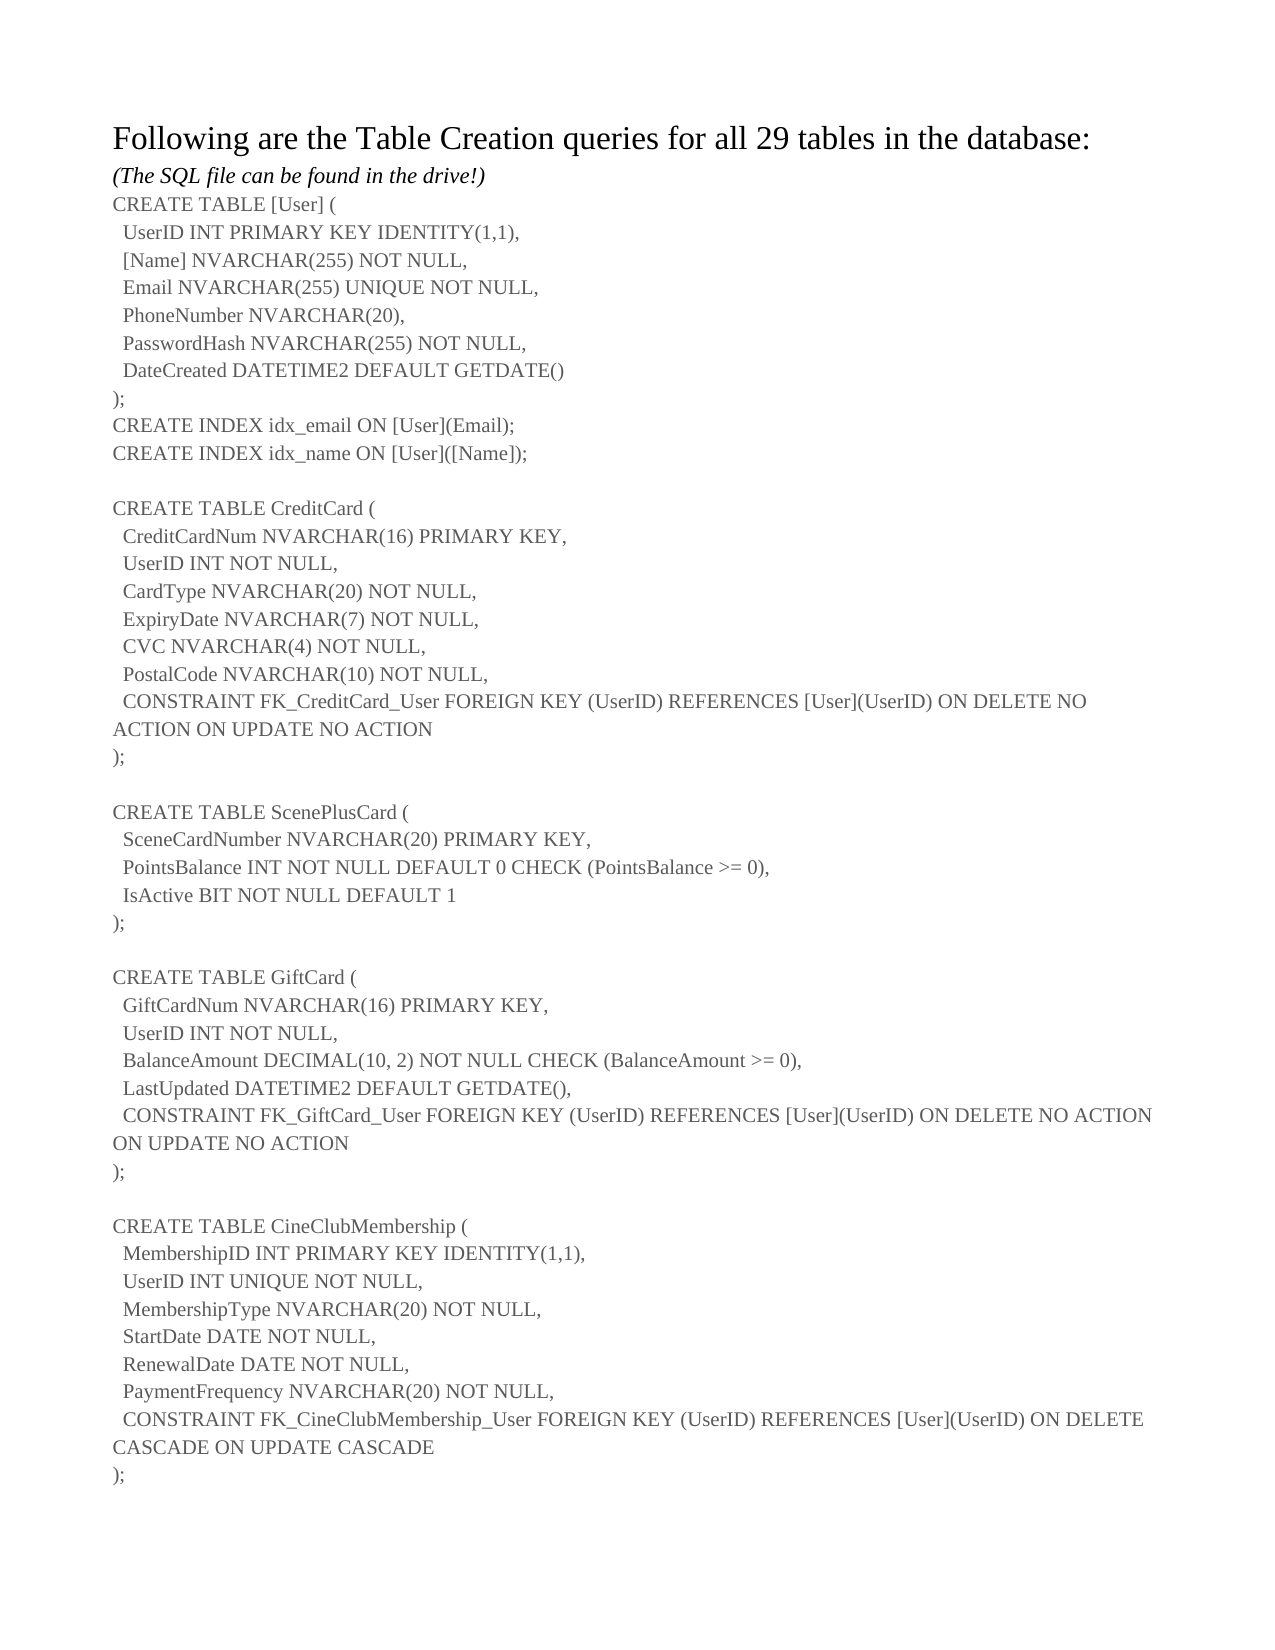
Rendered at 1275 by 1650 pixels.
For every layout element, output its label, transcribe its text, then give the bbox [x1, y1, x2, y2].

text CREATE INDEX idx_email ON [User](Email); [112, 413, 1163, 437]
text CREATE TABLE CineClubMembership ( [112, 1214, 1163, 1238]
text PostalCode NVARCHAR(10) NOT NULL, [112, 662, 1163, 686]
text PhoneNumber NVARCHAR(20), [112, 303, 1163, 327]
text CREATE TABLE GiftCard ( [112, 965, 1163, 989]
text GiftCardNum NVARCHAR(16) PRIMARY KEY, [112, 993, 1163, 1017]
text CONSTRAINT FK_CreditCard_User FOREIGN KEY (UserID) REFERENCES [User](UserID) ON DELETE NO ACTION ON UPDATE NO ACTION [112, 689, 1163, 741]
text ); [112, 744, 1163, 768]
text UserID INT PRIMARY KEY IDENTITY(1,1), [112, 220, 1163, 244]
text IsActive BIT NOT NULL DEFAULT 1 [112, 882, 1163, 907]
text ); [112, 1158, 1163, 1183]
text CREATE INDEX idx_name ON [User]([Name]); [112, 441, 1163, 465]
text ExpiryDate NVARCHAR(7) NOT NULL, [112, 606, 1163, 631]
text CREATE TABLE ScenePlusCard ( [112, 800, 1163, 824]
text RenewalDate DATE NOT NULL, [112, 1352, 1163, 1376]
text CREATE TABLE CreditCard ( [112, 496, 1163, 520]
text MembershipType NVARCHAR(20) NOT NULL, [112, 1297, 1163, 1321]
text UserID INT UNIQUE NOT NULL, [112, 1269, 1163, 1293]
text CONSTRAINT FK_GiftCard_User FOREIGN KEY (UserID) REFERENCES [User](UserID) ON DELETE NO ACTION ON UPDATE NO ACTION [112, 1103, 1163, 1155]
text PaymentFrequency NVARCHAR(20) NOT NULL, [112, 1379, 1163, 1403]
text SceneCardNumber NVARCHAR(20) PRIMARY KEY, [112, 827, 1163, 851]
text UserID INT NOT NULL, [112, 1021, 1163, 1044]
text DateCreated DATETIME2 DEFAULT GETDATE() [112, 358, 1163, 382]
text CVC NVARCHAR(4) NOT NULL, [112, 634, 1163, 658]
text ); [112, 1462, 1163, 1486]
text LastUpdated DATETIME2 DEFAULT GETDATE(), [112, 1076, 1163, 1100]
text CONSTRAINT FK_CineClubMembership_User FOREIGN KEY (UserID) REFERENCES [User](UserID) ON DELETE CASCADE ON UPDATE CASCADE [112, 1407, 1163, 1459]
text MembershipID INT PRIMARY KEY IDENTITY(1,1), [112, 1241, 1163, 1265]
text [Name] NVARCHAR(255) NOT NULL, [112, 248, 1163, 272]
text BalanceAmount DECIMAL(10, 2) NOT NULL CHECK (BalanceAmount >= 0), [112, 1048, 1163, 1072]
text ); [112, 386, 1163, 410]
text PasswordHash NVARCHAR(255) NOT NULL, [112, 330, 1163, 354]
text Following are the Table Creation queries for all 29 tables in the database: [112, 118, 1163, 156]
text StartDate DATE NOT NULL, [112, 1324, 1163, 1348]
text ); [112, 910, 1163, 934]
text (The SQL file can be found in the drive!) [112, 162, 1163, 188]
text CreditCardNum NVARCHAR(16) PRIMARY KEY, [112, 524, 1163, 548]
text CREATE TABLE [User] ( [112, 192, 1163, 216]
text UserID INT NOT NULL, [112, 551, 1163, 575]
text CardType NVARCHAR(20) NOT NULL, [112, 579, 1163, 603]
text Email NVARCHAR(255) UNIQUE NOT NULL, [112, 275, 1163, 299]
text PointsBalance INT NOT NULL DEFAULT 0 CHECK (PointsBalance >= 0), [112, 855, 1163, 879]
